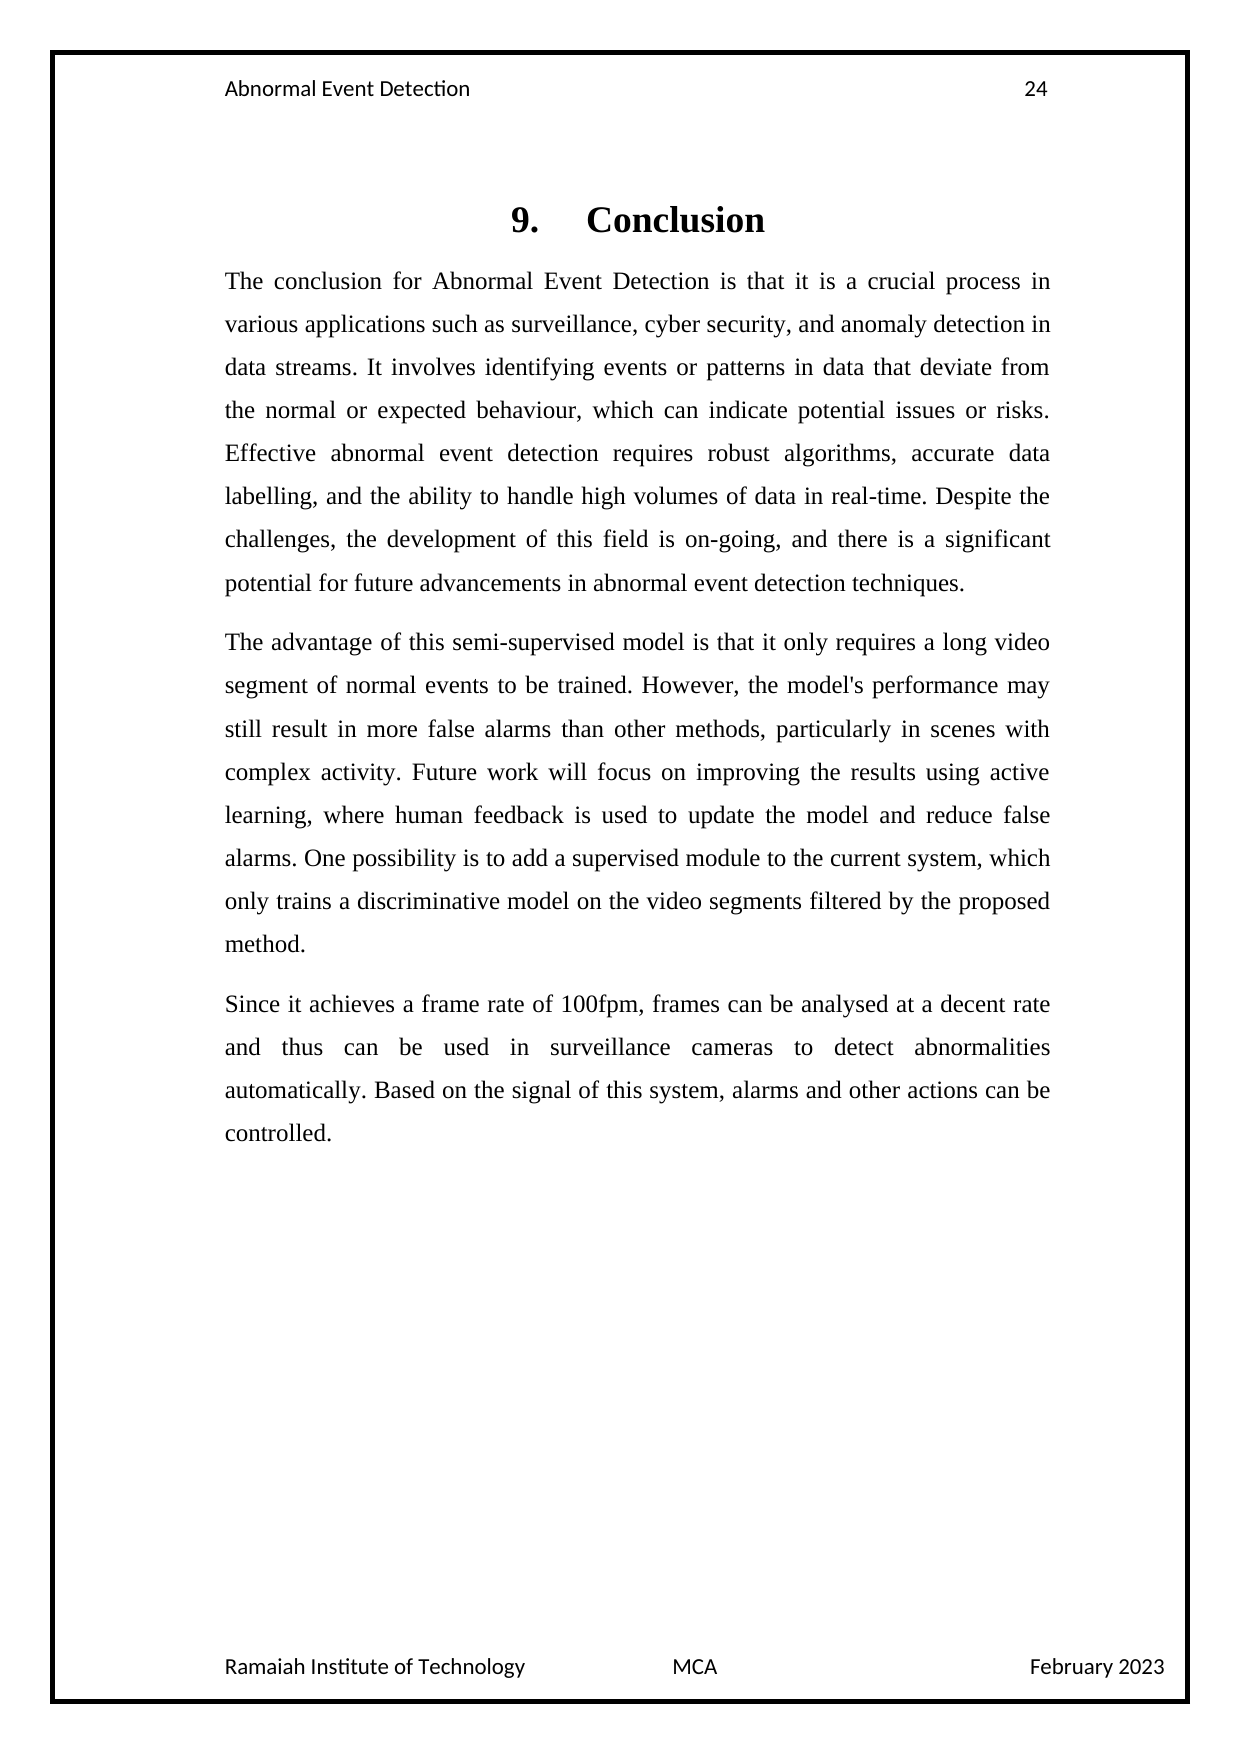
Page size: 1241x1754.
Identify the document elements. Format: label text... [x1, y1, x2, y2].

subtitle Conclusion [224, 198, 1051, 241]
text The advantage of this semi-supervised model is that it only requires a long video segment of normal events to be trained. However, the model's performance may still result in more false alarms than other methods, particularly in scenes with complex activity. Future work will focus on improving the results using active learning, where human feedback is used to update the model and reduce false alarms. One possibility is to add a supervised module to the current system, which only trains a discriminative model on the video segments filtered by the proposed method. [224, 627, 1051, 958]
text Since it achieves a frame rate of 100fpm, frames can be analysed at a decent rate and thus can be used in surveillance cameras to detect abnormalities automatically. Based on the signal of this system, alarms and other actions can be controlled. [224, 989, 1051, 1147]
text The conclusion for Abnormal Event Detection is that it is a crucial process in various applications such as surveillance, cyber security, and anomaly detection in data streams. It involves identifying events or patterns in data that deviate from the normal or expected behaviour, which can indicate potential issues or risks. Effective abnormal event detection requires robust algorithms, accurate data labelling, and the ability to handle high volumes of data in real-time. Despite the challenges, the development of this field is on-going, and there is a significant potential for future advancements in abnormal event detection techniques. [224, 266, 1051, 596]
